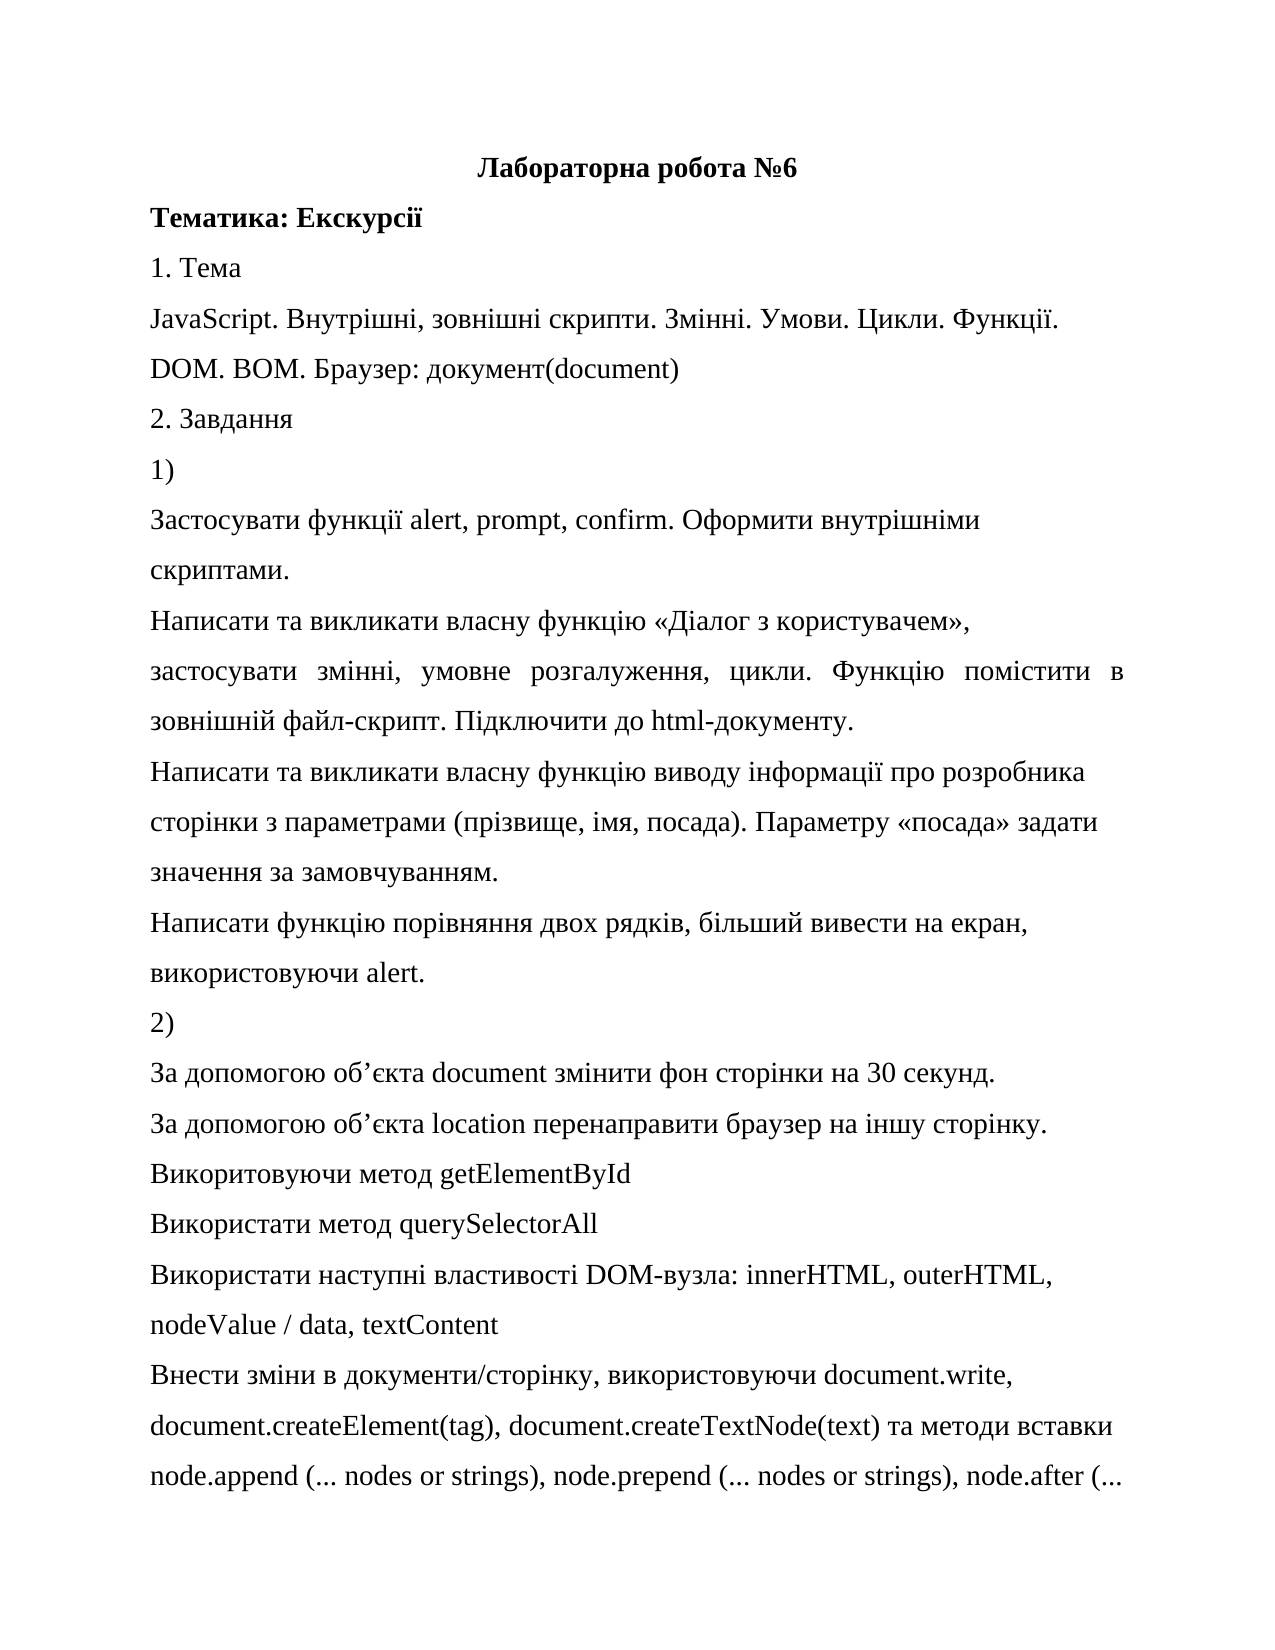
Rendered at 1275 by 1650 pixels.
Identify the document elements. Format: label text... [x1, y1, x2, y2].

list За допомогою об’єкта location перенаправити браузер на іншу сторінку. [150, 1106, 1125, 1139]
list 1. Тема [150, 251, 1125, 284]
list Використати наступні властивості DOM-вузла: innerHTML, outerHTML, [150, 1257, 1125, 1290]
list скриптами. [150, 552, 1125, 586]
list 1) [150, 452, 1125, 485]
list node.append (... nodes or strings), node.prepend (... nodes or strings), node.after (... [150, 1458, 1125, 1492]
list сторінки з параметрами (прізвище, імя, посада). Параметру «посада» задати [150, 804, 1125, 838]
list За допомогою об’єкта document змінити фон сторінки на 30 секунд. [150, 1056, 1125, 1089]
list застосувати змінні, умовне розгалуження, цикли. Функцію помістити в зовнішній файл-скрипт. Підключити до html-документу. [150, 653, 1125, 737]
list використовуючи alert. [150, 955, 1125, 988]
list DOM. BOM. Браузер: документ(document) [150, 351, 1125, 385]
list Тематика: Екскурсії [150, 200, 1125, 234]
list nodeValue / data, textContent [150, 1307, 1125, 1341]
list Написати та викликати власну функцію виводу інформації про розробника [150, 754, 1125, 787]
list Написати функцію порівняння двох рядків, більший вивести на екран, [150, 905, 1125, 938]
list Лабораторна робота №6 [150, 150, 1125, 183]
list document.createElement(tag), document.createTextNode(text) та методи вставки [150, 1408, 1125, 1441]
list 2) [150, 1005, 1125, 1039]
list значення за замовчуванням. [150, 854, 1125, 888]
list Написати та викликати власну функцію «Діалог з користувачем», [150, 603, 1125, 636]
list JavaScript. Внутрішні, зовнішні скрипти. Змінні. Умови. Цикли. Функції. [150, 301, 1125, 334]
list Застосувати функції alert, prompt, confirm. Оформити внутрішніми [150, 502, 1125, 536]
list Викоритовуючи метод getElementById [150, 1156, 1125, 1190]
list 2. Завдання [150, 402, 1125, 435]
list Використати метод querySelectorAll [150, 1207, 1125, 1240]
list Внести зміни в документи/сторінку, використовуючи document.write, [150, 1357, 1125, 1391]
